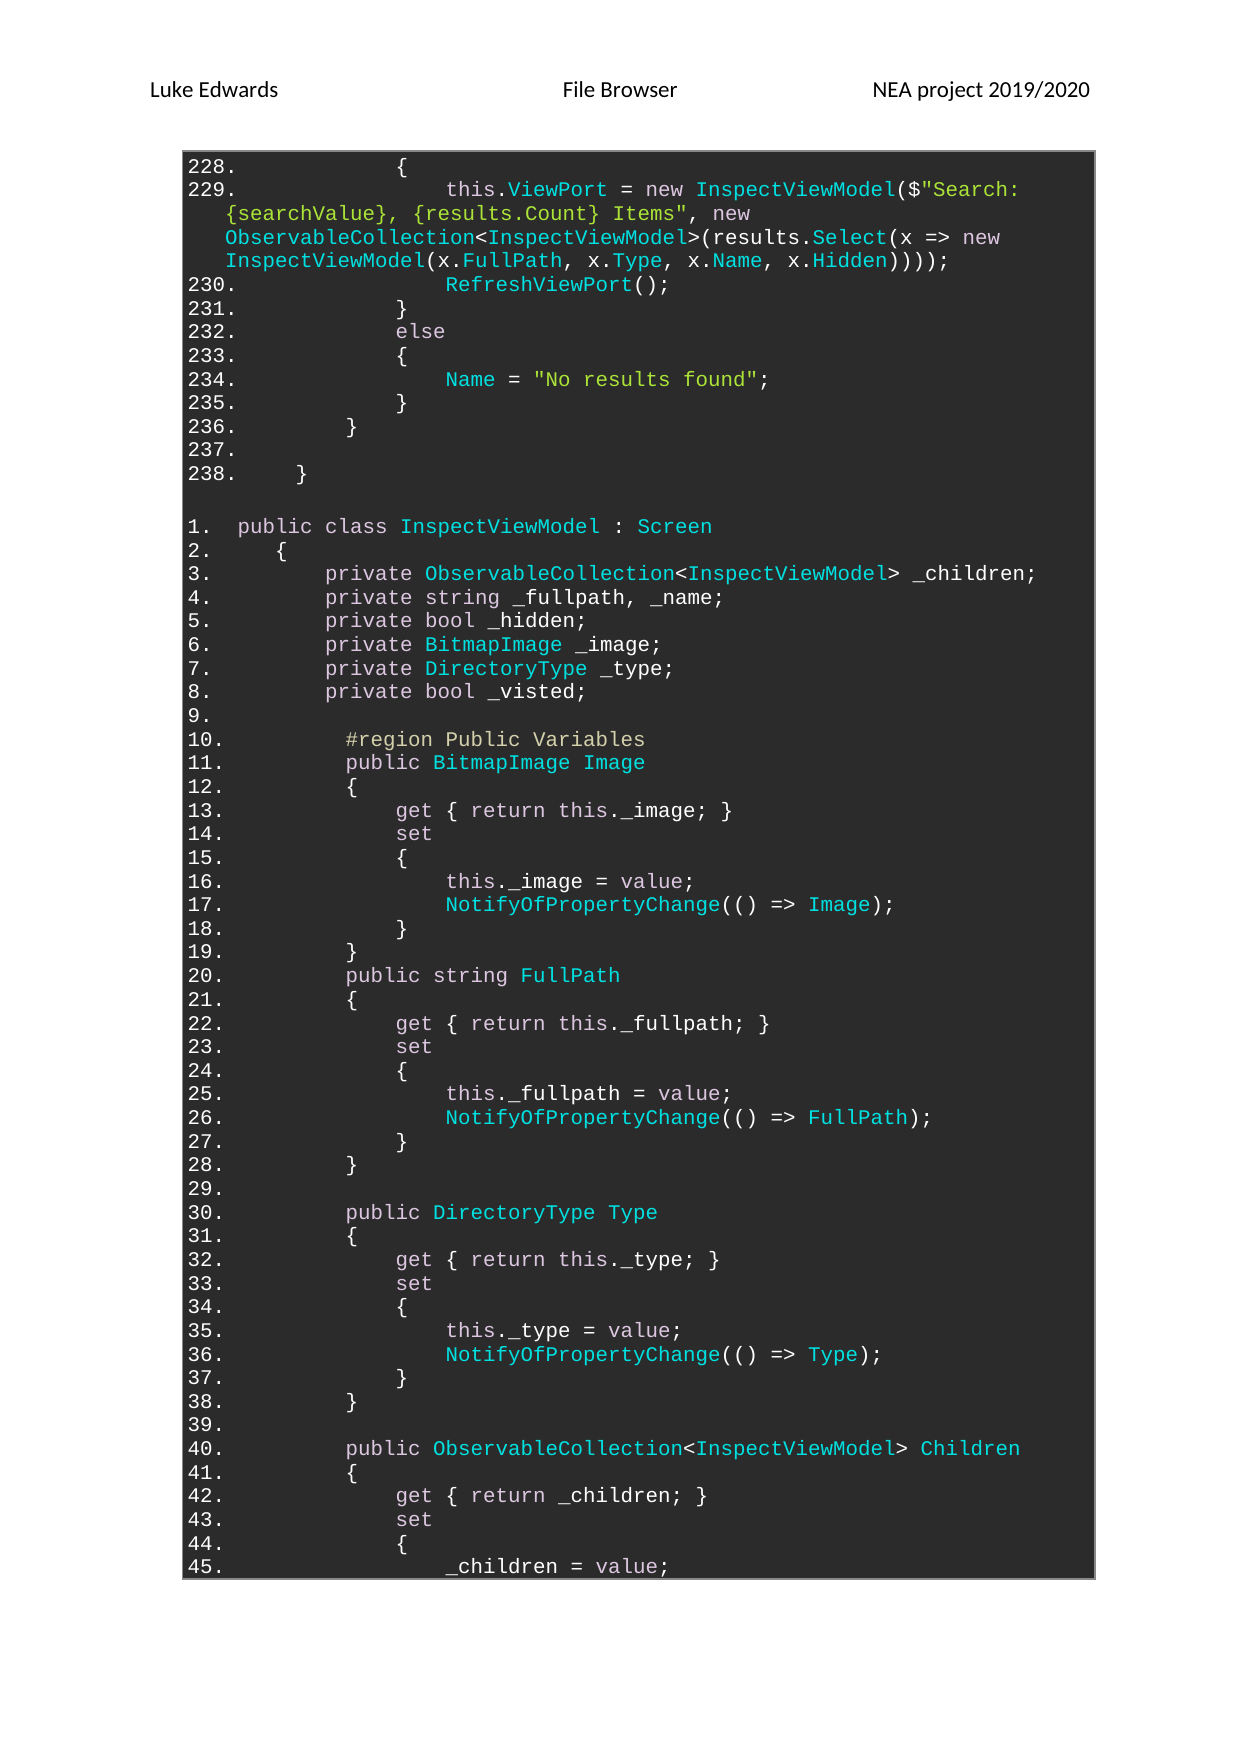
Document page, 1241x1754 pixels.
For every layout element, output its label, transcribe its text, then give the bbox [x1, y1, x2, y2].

list { [183, 841, 1094, 865]
list public class InspectViewModel : Screen [183, 510, 1094, 534]
list { [183, 152, 1094, 174]
list this._type = value; [183, 1314, 1094, 1338]
list { [183, 1527, 1094, 1551]
list { [183, 1219, 1094, 1243]
list public BitmapImage Image [183, 747, 1094, 770]
list this.ViewPort = new InspectViewModel($"Search: {searchValue}, {results.Count} Items", new ObservableCollection<InspectViewModel>(results.Select(x => new InspectViewModel(x.FullPath, x.Type, x.Name, x.Hidden)))); [183, 174, 1094, 268]
list public DirectoryType Type [183, 1196, 1094, 1219]
list public string FullPath [183, 959, 1094, 983]
list set [183, 1503, 1094, 1527]
list get { return _children; } [183, 1480, 1094, 1503]
list _children = value; [183, 1551, 1094, 1578]
list public ObservableCollection<InspectViewModel> Children [183, 1432, 1094, 1456]
list { [183, 770, 1094, 794]
list { [183, 534, 1094, 557]
list this._fullpath = value; [183, 1078, 1094, 1101]
list #region Public Variables [183, 723, 1094, 747]
list set [183, 818, 1094, 841]
list } [183, 1125, 1094, 1149]
list } [183, 1149, 1094, 1172]
list } [183, 1385, 1094, 1409]
list get { return this._image; } [183, 794, 1094, 818]
list { [183, 339, 1094, 363]
list set [183, 1030, 1094, 1054]
list get { return this._type; } [183, 1243, 1094, 1267]
list } [183, 410, 1094, 434]
list else [183, 316, 1094, 339]
list RefreshViewPort(); [183, 268, 1094, 292]
list get { return this._fullpath; } [183, 1007, 1094, 1030]
list } [183, 936, 1094, 959]
list { [183, 1054, 1094, 1078]
list private BitmapImage _image; [183, 628, 1094, 652]
list } [183, 457, 1094, 487]
list { [183, 1456, 1094, 1480]
list private DirectoryType _type; [183, 652, 1094, 676]
list private string _fullpath, _name; [183, 581, 1094, 605]
list private bool _hidden; [183, 605, 1094, 628]
list Name = "No results found"; [183, 363, 1094, 386]
list private ObservableCollection<InspectViewModel> _children; [183, 557, 1094, 581]
list { [183, 983, 1094, 1007]
list NotifyOfPropertyChange(() => FullPath); [183, 1101, 1094, 1125]
list set [183, 1267, 1094, 1291]
list this._image = value; [183, 865, 1094, 888]
list } [183, 292, 1094, 316]
list } [183, 386, 1094, 410]
list } [183, 912, 1094, 936]
list private bool _visted; [183, 676, 1094, 699]
list NotifyOfPropertyChange(() => Image); [183, 888, 1094, 912]
list { [183, 1291, 1094, 1314]
list } [183, 1361, 1094, 1385]
list NotifyOfPropertyChange(() => Type); [183, 1338, 1094, 1361]
